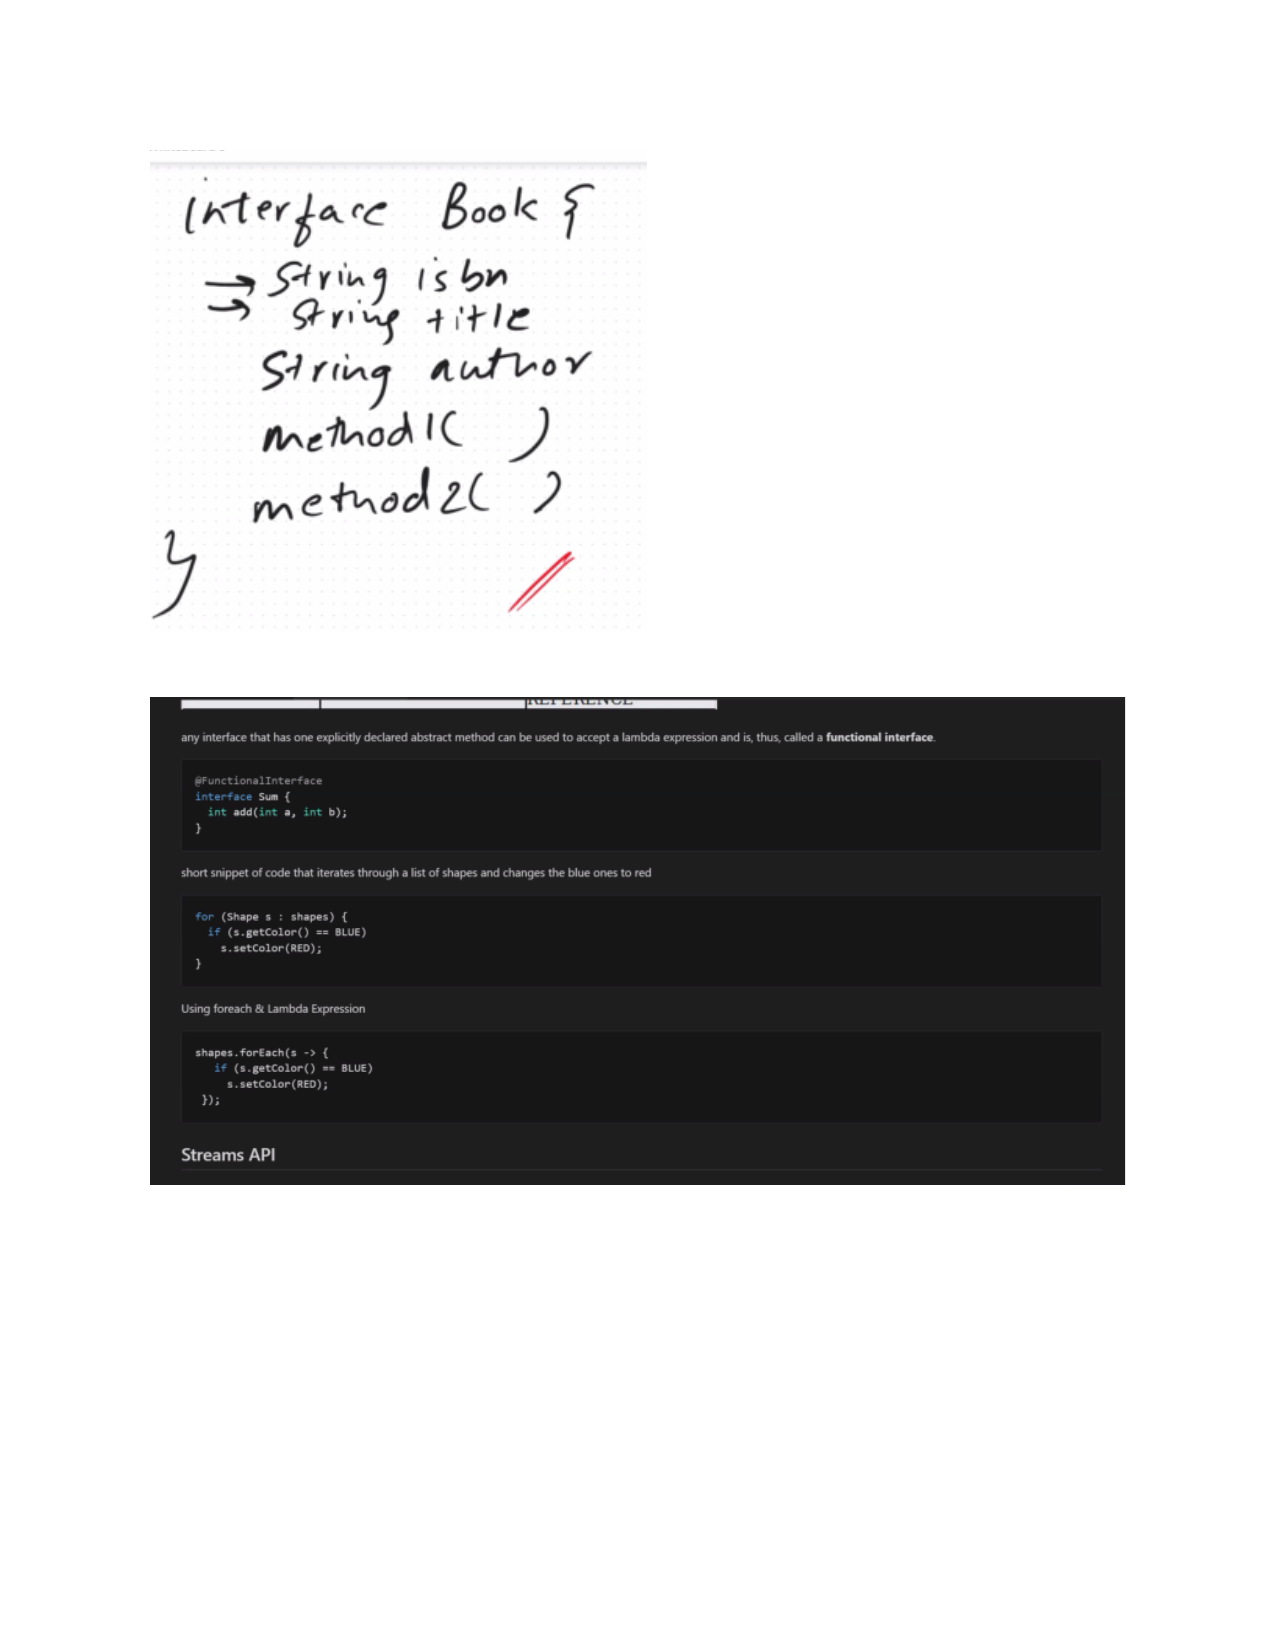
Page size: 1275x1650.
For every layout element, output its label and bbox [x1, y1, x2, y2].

picture [150, 697, 1125, 1185]
picture [150, 150, 647, 632]
